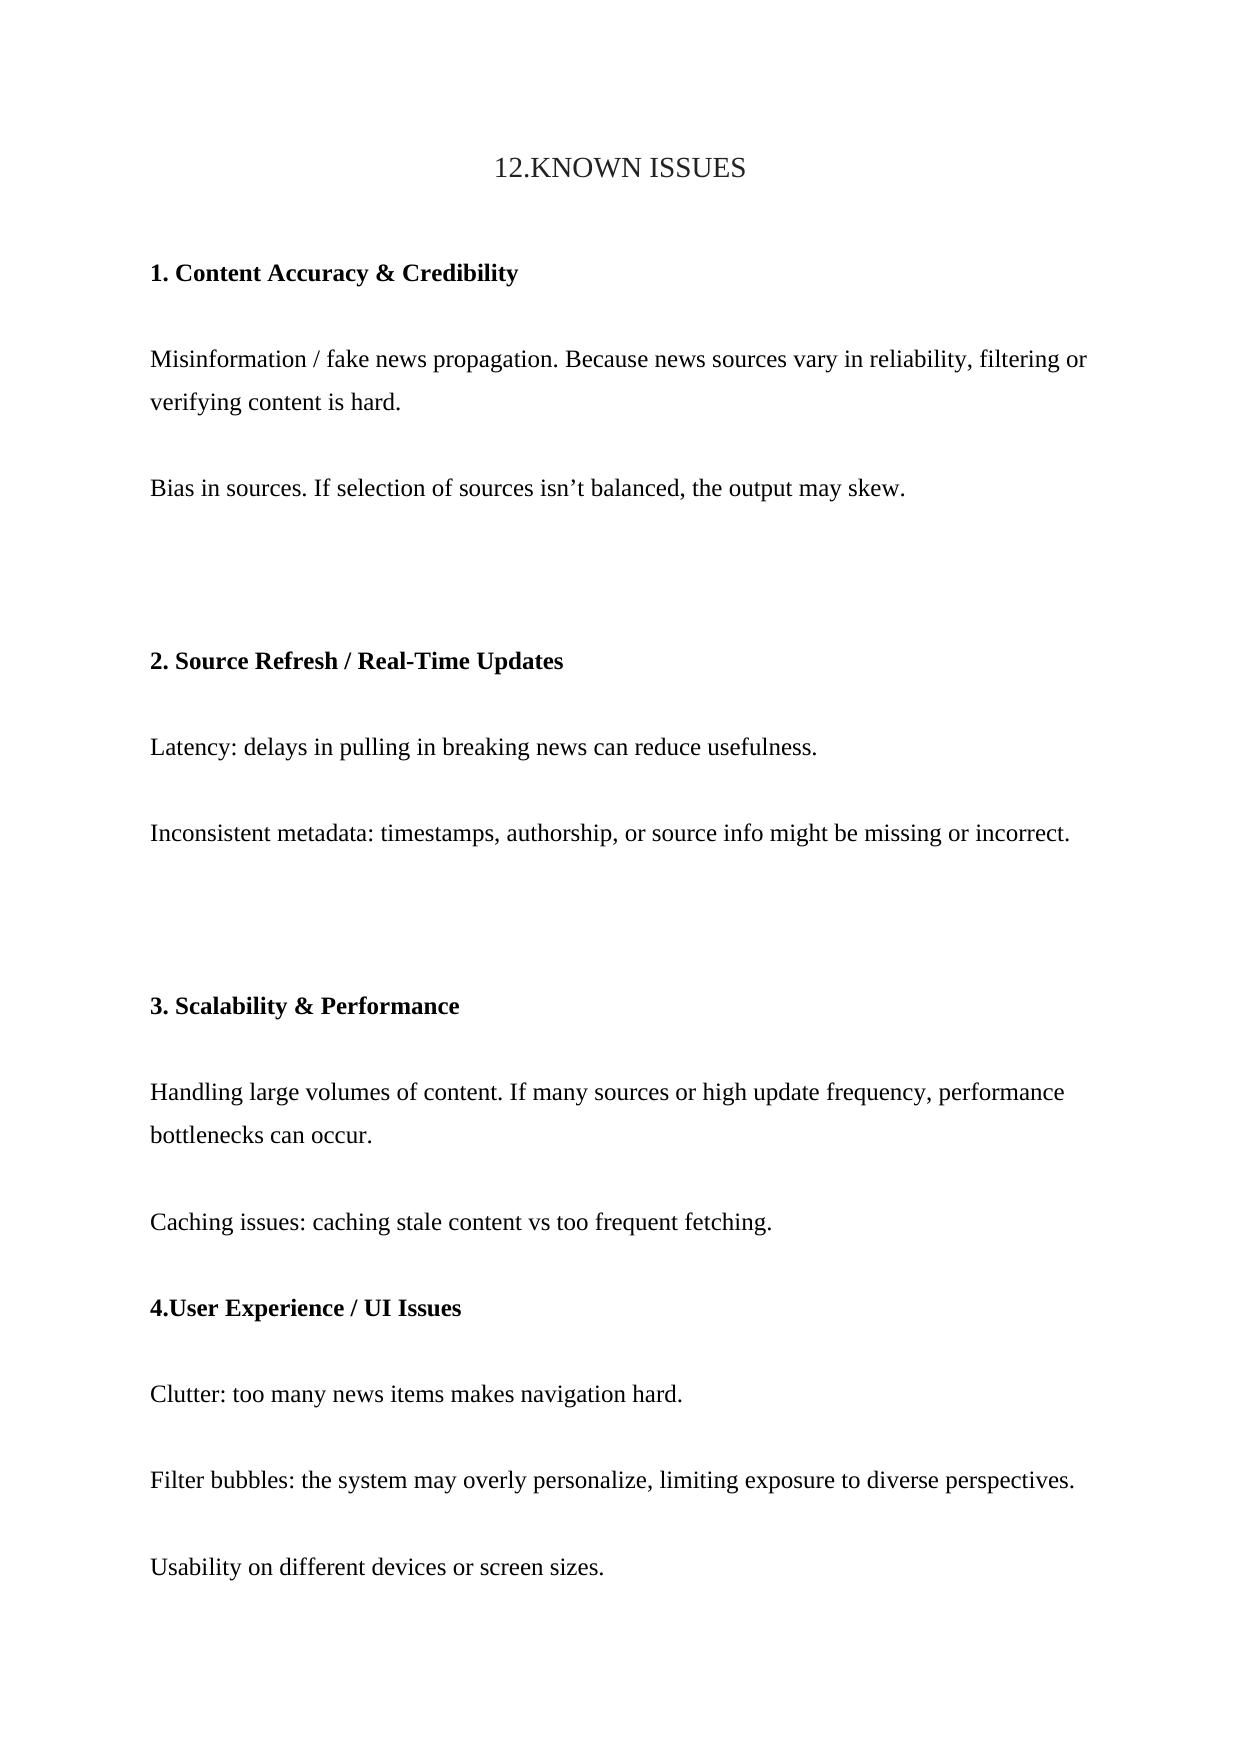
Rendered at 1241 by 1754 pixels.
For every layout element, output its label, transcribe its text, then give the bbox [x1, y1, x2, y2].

text Inconsistent metadata: timestamps, authorship, or source info might be missing or incorrect. [150, 818, 1090, 847]
text Clutter: too many news items makes navigation hard. [150, 1379, 1090, 1408]
text Usability on different devices or screen sizes. [150, 1552, 1090, 1580]
text Misinformation / fake news propagation. Because news sources vary in reliability, filtering or verifying content is hard. [150, 344, 1090, 416]
text 3. Scalability & Performance [150, 991, 1090, 1020]
text Caching issues: caching stale content vs too frequent fetching. [150, 1207, 1090, 1235]
text Handling large volumes of content. If many sources or high update frequency, performance bottlenecks can occur. [150, 1077, 1090, 1149]
text 2. Source Refresh / Real-Time Updates [150, 646, 1090, 675]
text 4.User Experience / UI Issues [150, 1293, 1090, 1322]
text Filter bubbles: the system may overly personalize, limiting exposure to diverse perspectives. [150, 1465, 1090, 1494]
text 1. Content Accuracy & Credibility [150, 258, 1090, 287]
text Bias in sources. If selection of sources isn’t balanced, the output may skew. [150, 473, 1090, 502]
text Latency: delays in pulling in breaking news can reduce usefulness. [150, 732, 1090, 761]
text 12.KNOWN ISSUES [150, 150, 1090, 183]
